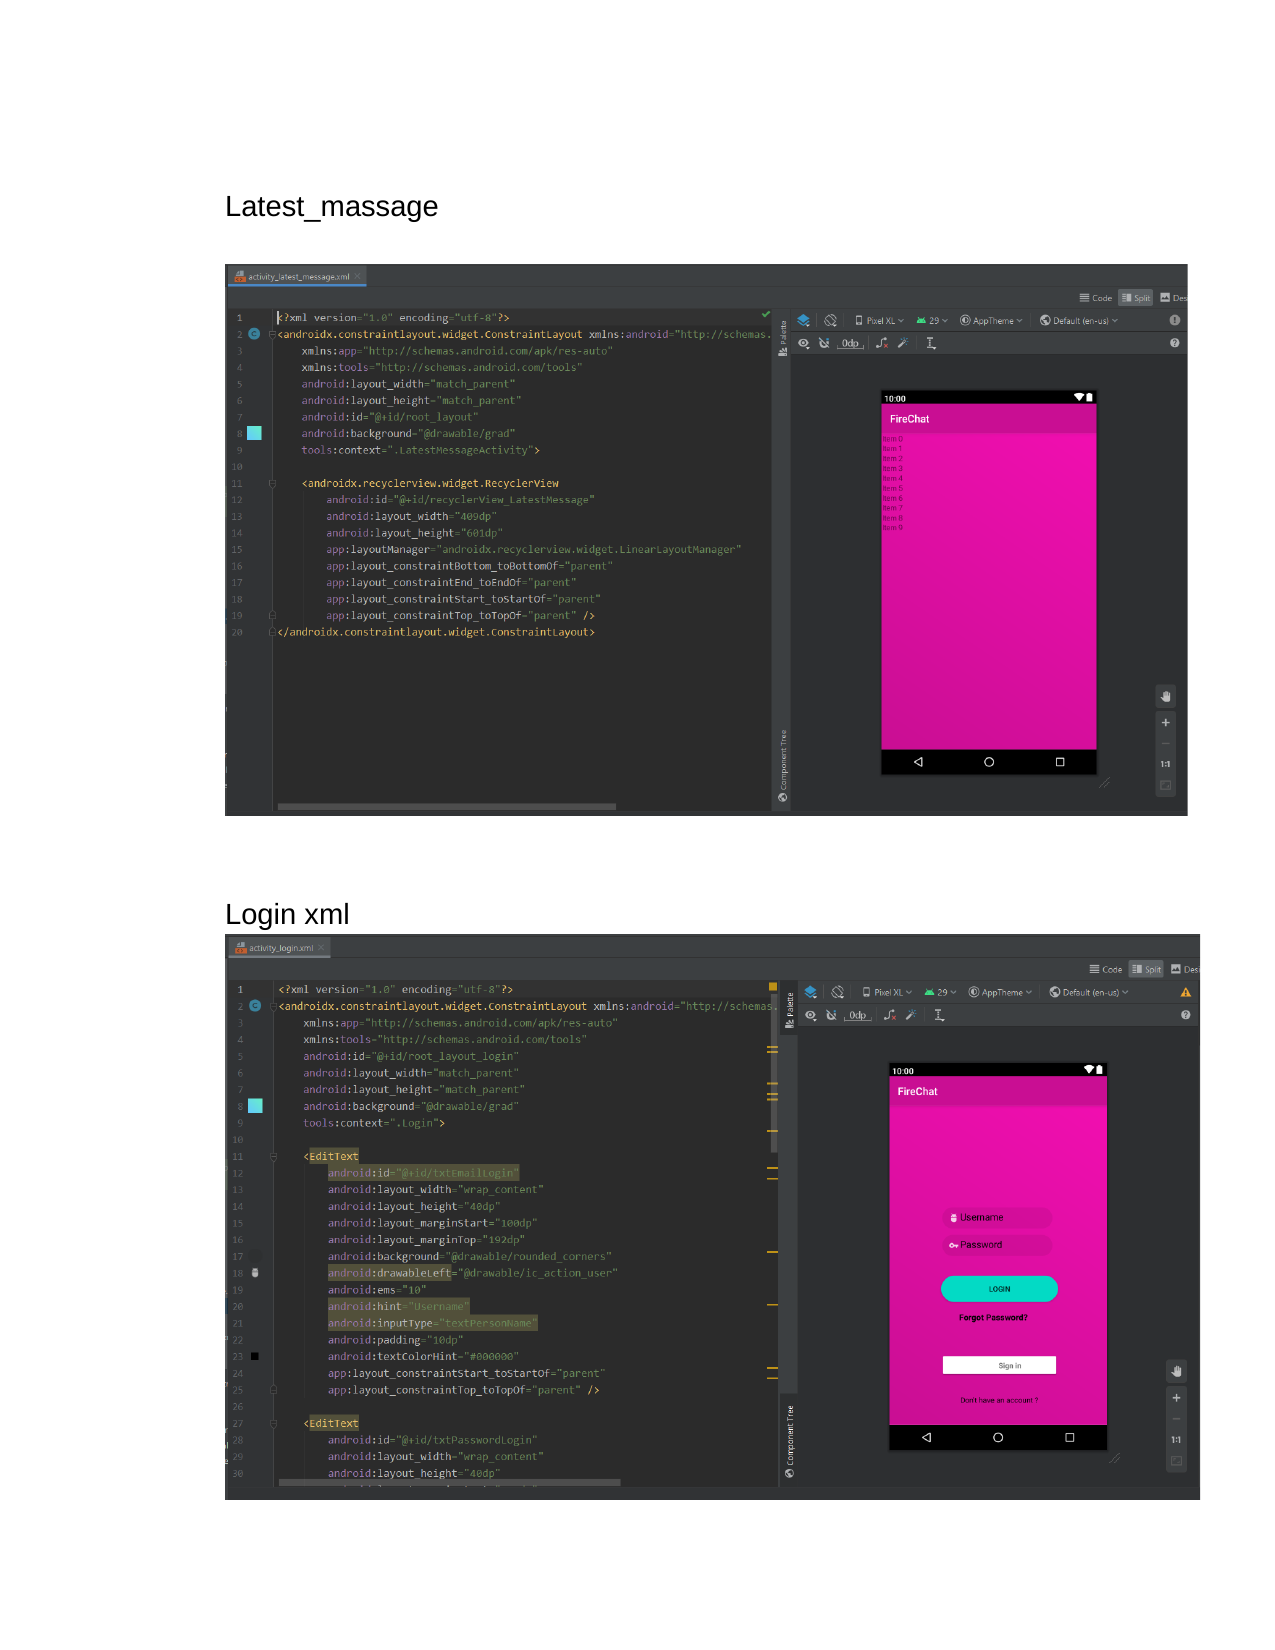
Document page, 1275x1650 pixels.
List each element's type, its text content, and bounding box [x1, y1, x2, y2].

text login Chat log Latest message New massage Xml images : Latest_massage Login xml Main activity Newmassage profileXml shareFiles Splash screen chatFromRow forgetPass latestMsgRow userRowNewMsg [225, 150, 1125, 264]
text login Chat log Latest message New massage Xml images : Latest_massage Login xml Main activity Newmassage profileXml shareFiles Splash screen chatFromRow forgetPass latestMsgRow userRowNewMsg [225, 816, 1125, 934]
picture [225, 264, 1188, 816]
picture [225, 934, 1200, 1500]
